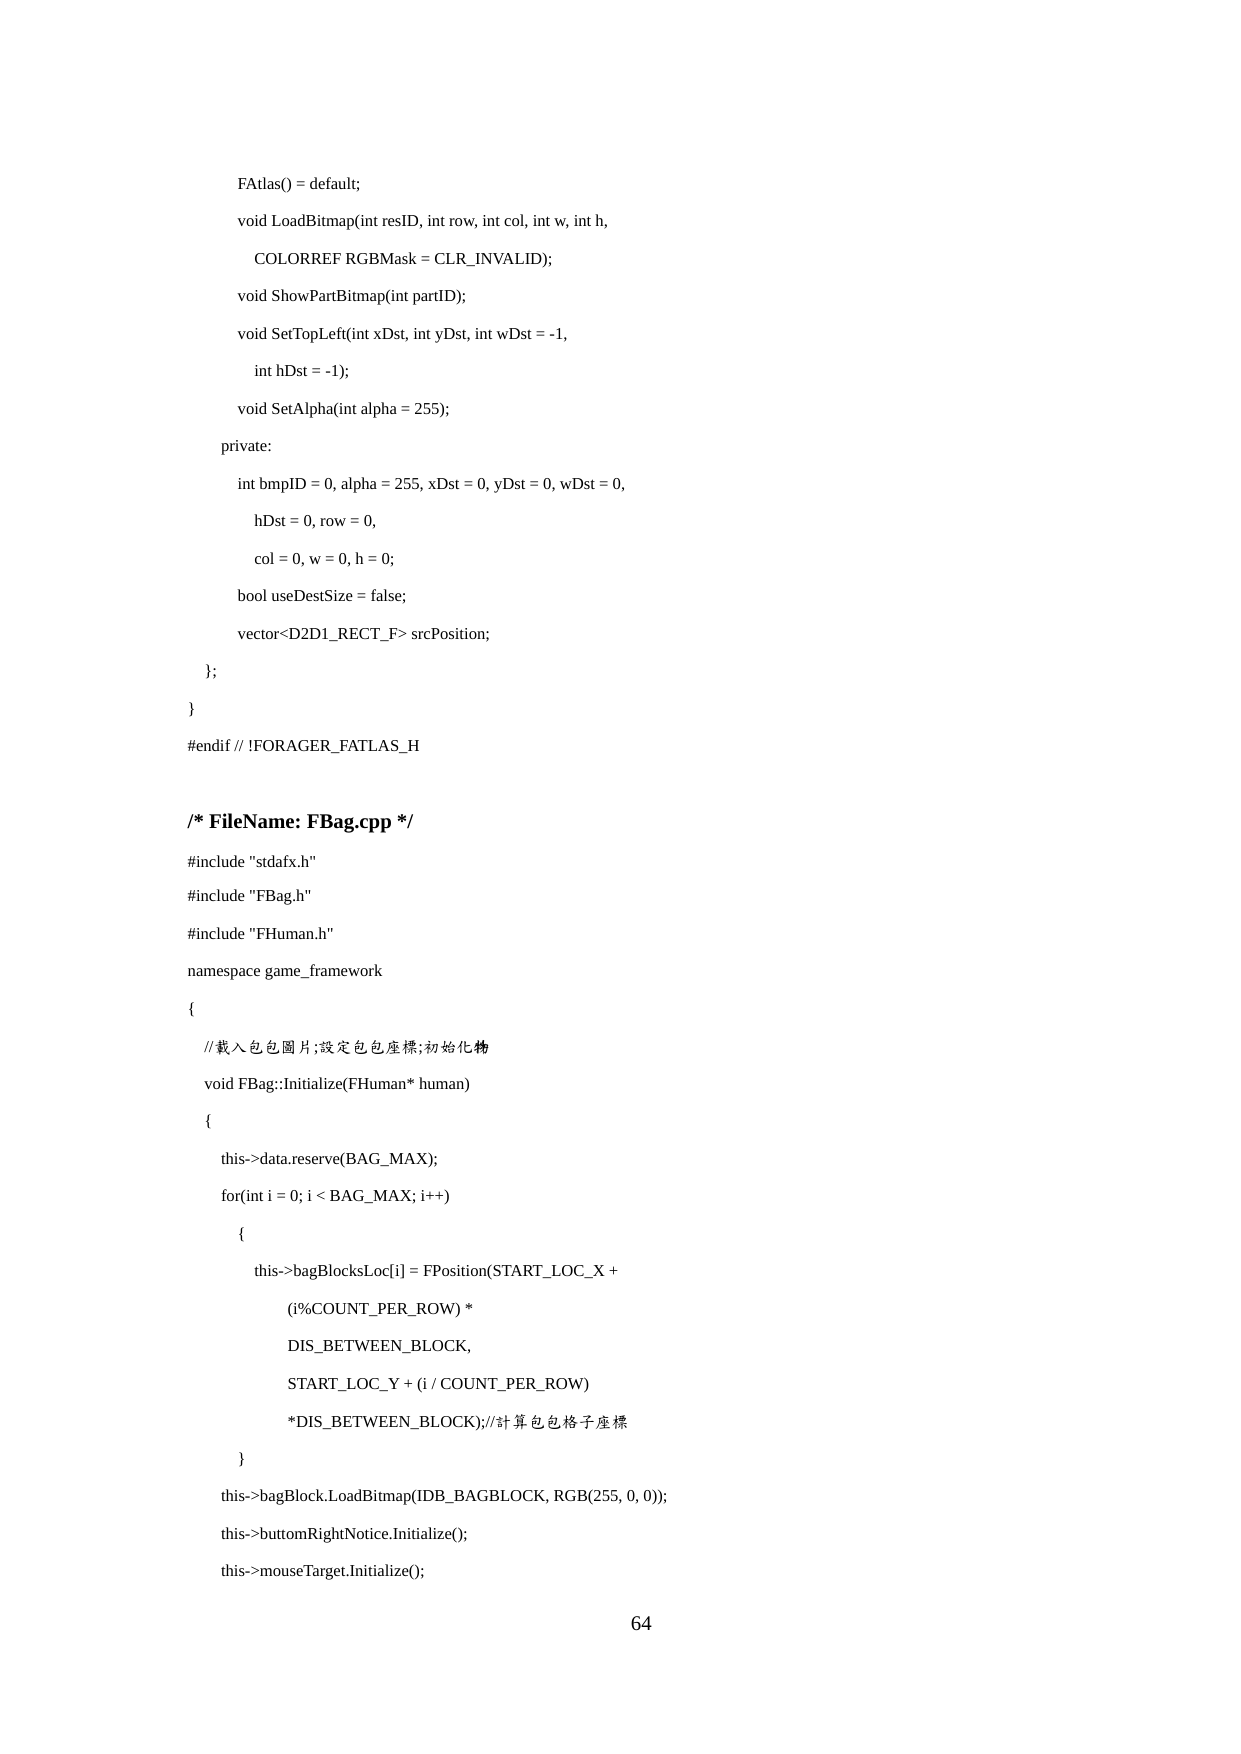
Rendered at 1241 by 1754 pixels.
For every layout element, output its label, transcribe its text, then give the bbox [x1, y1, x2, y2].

text /* FileName: FBag.cpp */ [187, 802, 1053, 839]
text for(int i = 0; i < BAG_MAX; i++) [187, 1177, 1053, 1214]
text //載入包包圖片;設定包包座標;初始化物件 [187, 1027, 1053, 1064]
text COLORREF RGBMask = CLR_INVALID); [187, 239, 1053, 277]
text }; [187, 652, 1053, 689]
text vector<D2D1_RECT_F> srcPosition; [187, 614, 1053, 652]
text this->buttomRightNotice.Initialize(); [187, 1514, 1053, 1552]
text void SetTopLeft(int xDst, int yDst, int wDst = -1, [187, 314, 1053, 352]
text ﻿#include "stdafx.h" [187, 839, 1053, 877]
text #include "FBag.h" [187, 877, 1053, 914]
text private: [187, 427, 1053, 464]
text this->data.reserve(BAG_MAX); [187, 1139, 1053, 1177]
text } [187, 689, 1053, 727]
text hDst = 0, row = 0, [187, 502, 1053, 539]
text int hDst = -1); [187, 352, 1053, 389]
text bool useDestSize = false; [187, 577, 1053, 614]
text int bmpID = 0, alpha = 255, xDst = 0, yDst = 0, wDst = 0, [187, 464, 1053, 502]
text } [187, 1439, 1053, 1477]
text void SetAlpha(int alpha = 255); [187, 389, 1053, 427]
text namespace game_framework [187, 952, 1053, 989]
text col = 0, w = 0, h = 0; [187, 539, 1053, 577]
text { [187, 1102, 1053, 1139]
text void ShowPartBitmap(int partID); [187, 277, 1053, 314]
text DIS_BETWEEN_BLOCK, [187, 1327, 1053, 1364]
text { [187, 989, 1053, 1027]
text this->mouseTarget.Initialize(); [187, 1552, 1053, 1589]
text START_LOC_Y + (i / COUNT_PER_ROW) [187, 1364, 1053, 1402]
text this->bagBlocksLoc[i] = FPosition(START_LOC_X + [187, 1252, 1053, 1289]
text void LoadBitmap(int resID, int row, int col, int w, int h, [187, 202, 1053, 239]
text { [187, 1214, 1053, 1252]
text *DIS_BETWEEN_BLOCK);//計算包包格子座標 [187, 1402, 1053, 1439]
text this->bagBlock.LoadBitmap(IDB_BAGBLOCK, RGB(255, 0, 0)); [187, 1477, 1053, 1514]
text #endif // !FORAGER_FATLAS_H [187, 727, 1053, 764]
text #include "FHuman.h" [187, 914, 1053, 952]
text (i%COUNT_PER_ROW) * [187, 1289, 1053, 1327]
text FAtlas() = default; [187, 164, 1053, 202]
text void FBag::Initialize(FHuman* human) [187, 1064, 1053, 1102]
